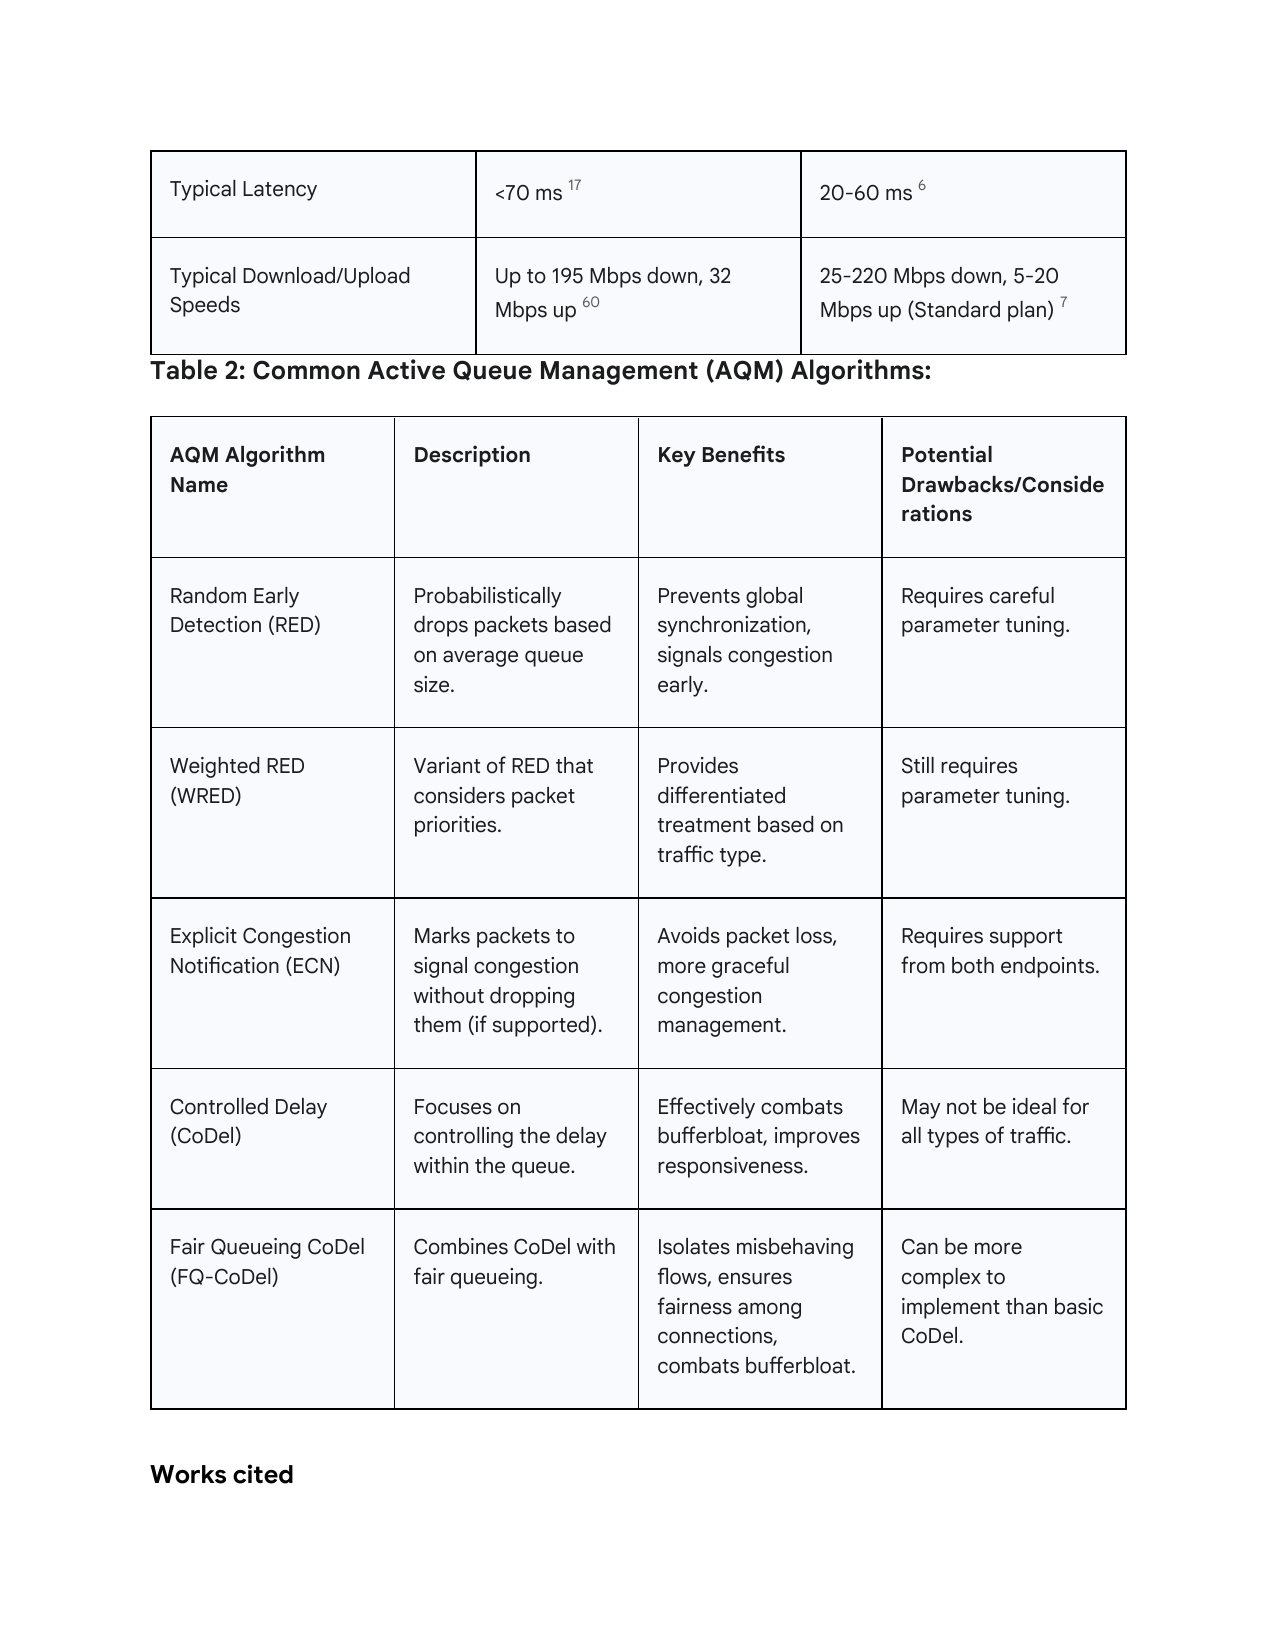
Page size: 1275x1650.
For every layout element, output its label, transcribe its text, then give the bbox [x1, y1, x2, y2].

table_cell Explicit Congestion Notification (ECN) [152, 899, 394, 1067]
table_cell Combines CoDel with fair queueing. [395, 1210, 638, 1408]
table_cell Provides differentiated treatment based on traffic type. [639, 728, 881, 897]
table_cell Requires careful parameter tuning. [883, 558, 1125, 727]
table_cell <70 ms 17 [477, 152, 800, 237]
table_cell Avoids packet loss, more graceful congestion management. [639, 899, 881, 1067]
table_cell Can be more complex to implement than basic CoDel. [883, 1210, 1125, 1408]
table_cell Prevents global synchronization, signals congestion early. [639, 558, 881, 727]
table_cell Typical Latency [152, 152, 475, 237]
text Table 2: Common Active Queue Management (AQM) Algorithms: [150, 355, 1125, 386]
table_cell Up to 195 Mbps down, 32 Mbps up 60 [477, 238, 800, 353]
table_cell Effectively combats bufferbloat, improves responsiveness. [639, 1069, 881, 1208]
table_cell Requires support from both endpoints. [883, 899, 1125, 1067]
table_cell Probabilistically drops packets based on average queue size. [395, 558, 638, 727]
table_cell Random Early Detection (RED) [152, 558, 394, 727]
table_cell Controlled Delay (CoDel) [152, 1069, 394, 1208]
table_cell Isolates misbehaving flows, ensures fairness among connections, combats bufferbloat. [639, 1210, 881, 1408]
table_cell Marks packets to signal congestion without dropping them (if supported). [395, 899, 638, 1067]
table_header Potential Drawbacks/Considerations [883, 417, 1125, 556]
table_cell Variant of RED that considers packet priorities. [395, 728, 638, 897]
table_cell Weighted RED (WRED) [152, 728, 394, 897]
table_header Key Benefits [639, 417, 882, 556]
table_cell Fair Queueing CoDel (FQ-CoDel) [152, 1210, 394, 1408]
table_cell Still requires parameter tuning. [883, 728, 1125, 897]
table_cell Focuses on controlling the delay within the queue. [395, 1069, 638, 1208]
subtitle Works cited [150, 1459, 1125, 1491]
table_cell May not be ideal for all types of traffic. [883, 1069, 1125, 1208]
table_cell 25-220 Mbps down, 5-20 Mbps up (Standard plan) 7 [802, 238, 1125, 353]
table_header AQM Algorithm Name [152, 417, 394, 556]
table_cell Typical Download/Upload Speeds [152, 238, 475, 353]
table_cell 20-60 ms 6 [802, 152, 1125, 237]
table_header Description [395, 417, 638, 556]
